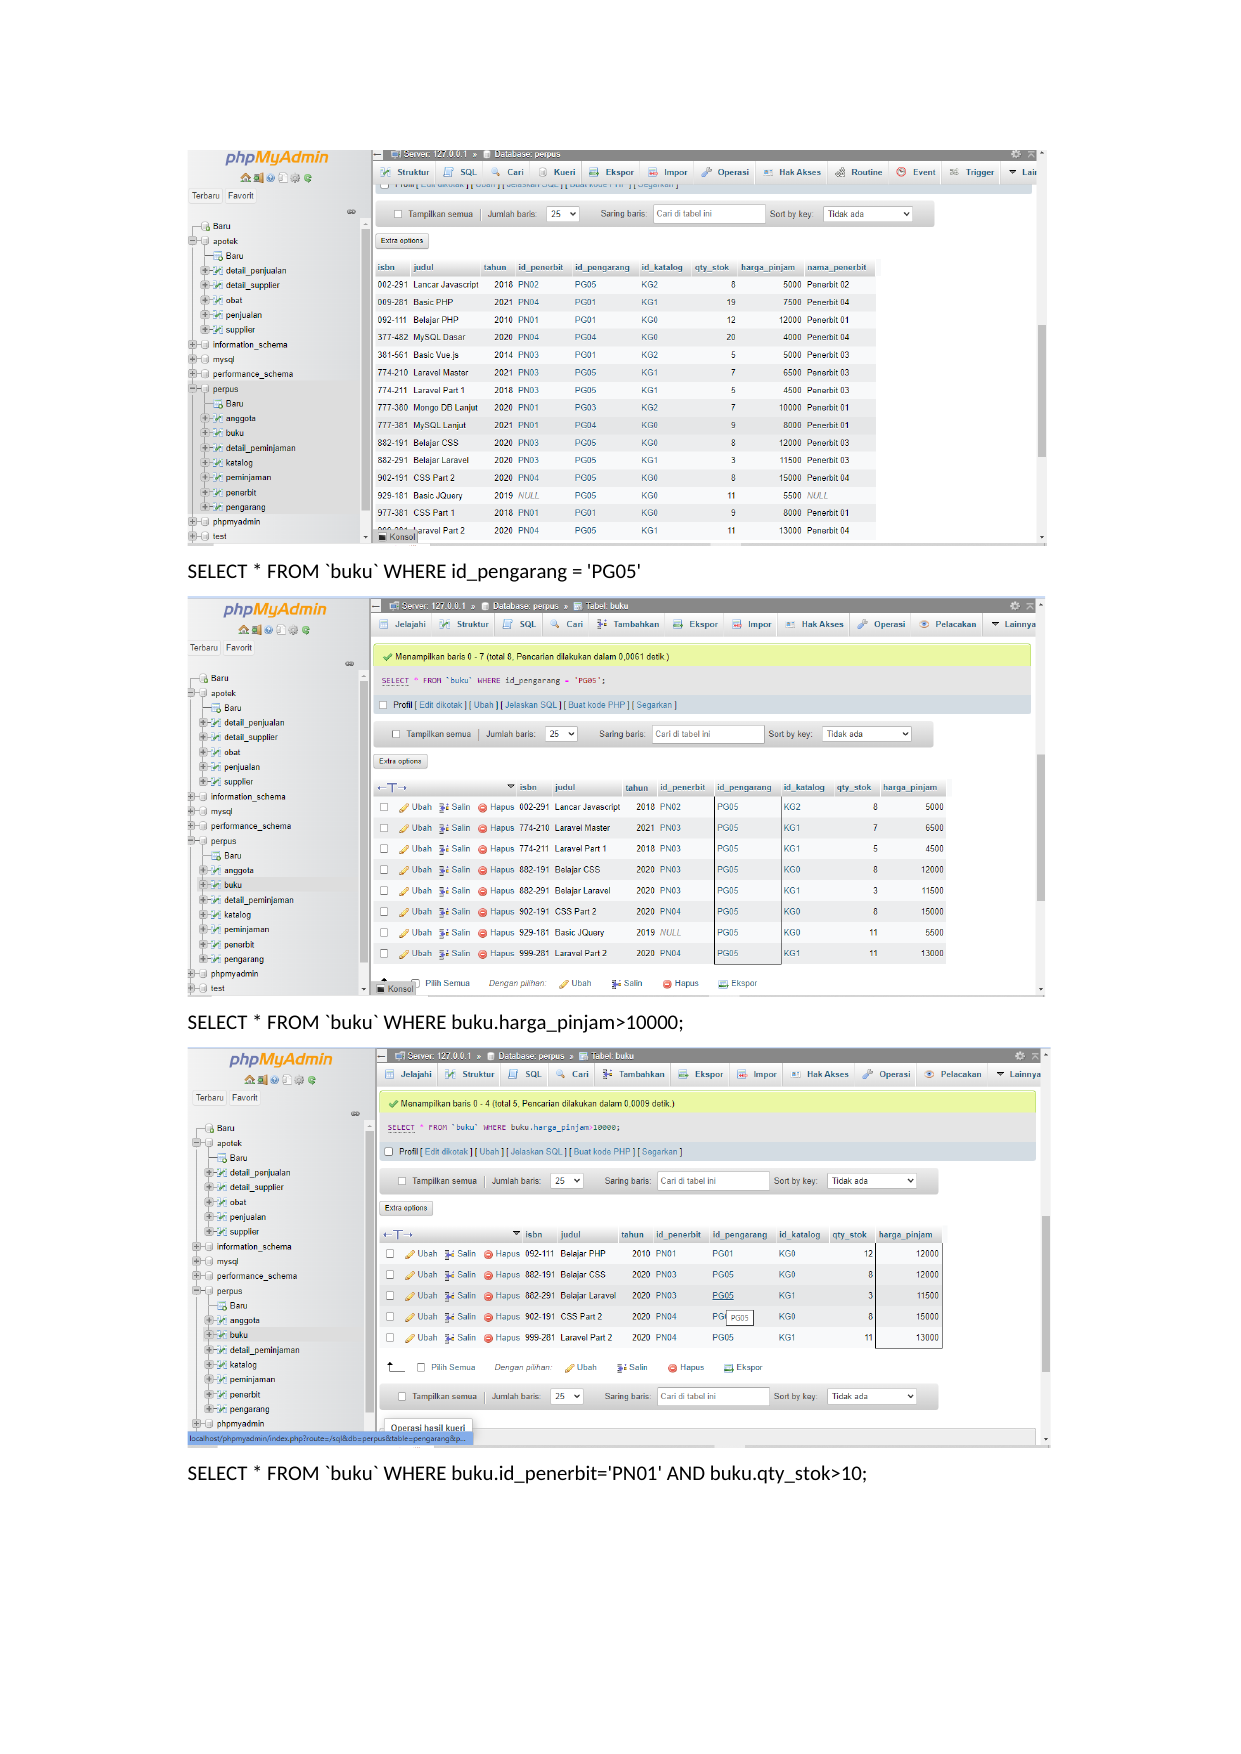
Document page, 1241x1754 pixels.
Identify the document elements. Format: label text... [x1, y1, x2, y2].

text SELECT * FROM `buku` WHERE buku.harga_pinjam>10000; [187, 1009, 1053, 1035]
text SELECT * FROM `buku` WHERE id_pengarang = 'PG05' [187, 558, 1053, 584]
text SELECT * FROM `buku` WHERE buku.id_penerbit='PN01' AND buku.qty_stok>10; [187, 1461, 1053, 1486]
picture [187, 596, 1046, 997]
picture [187, 1047, 1051, 1448]
picture [187, 150, 1047, 546]
